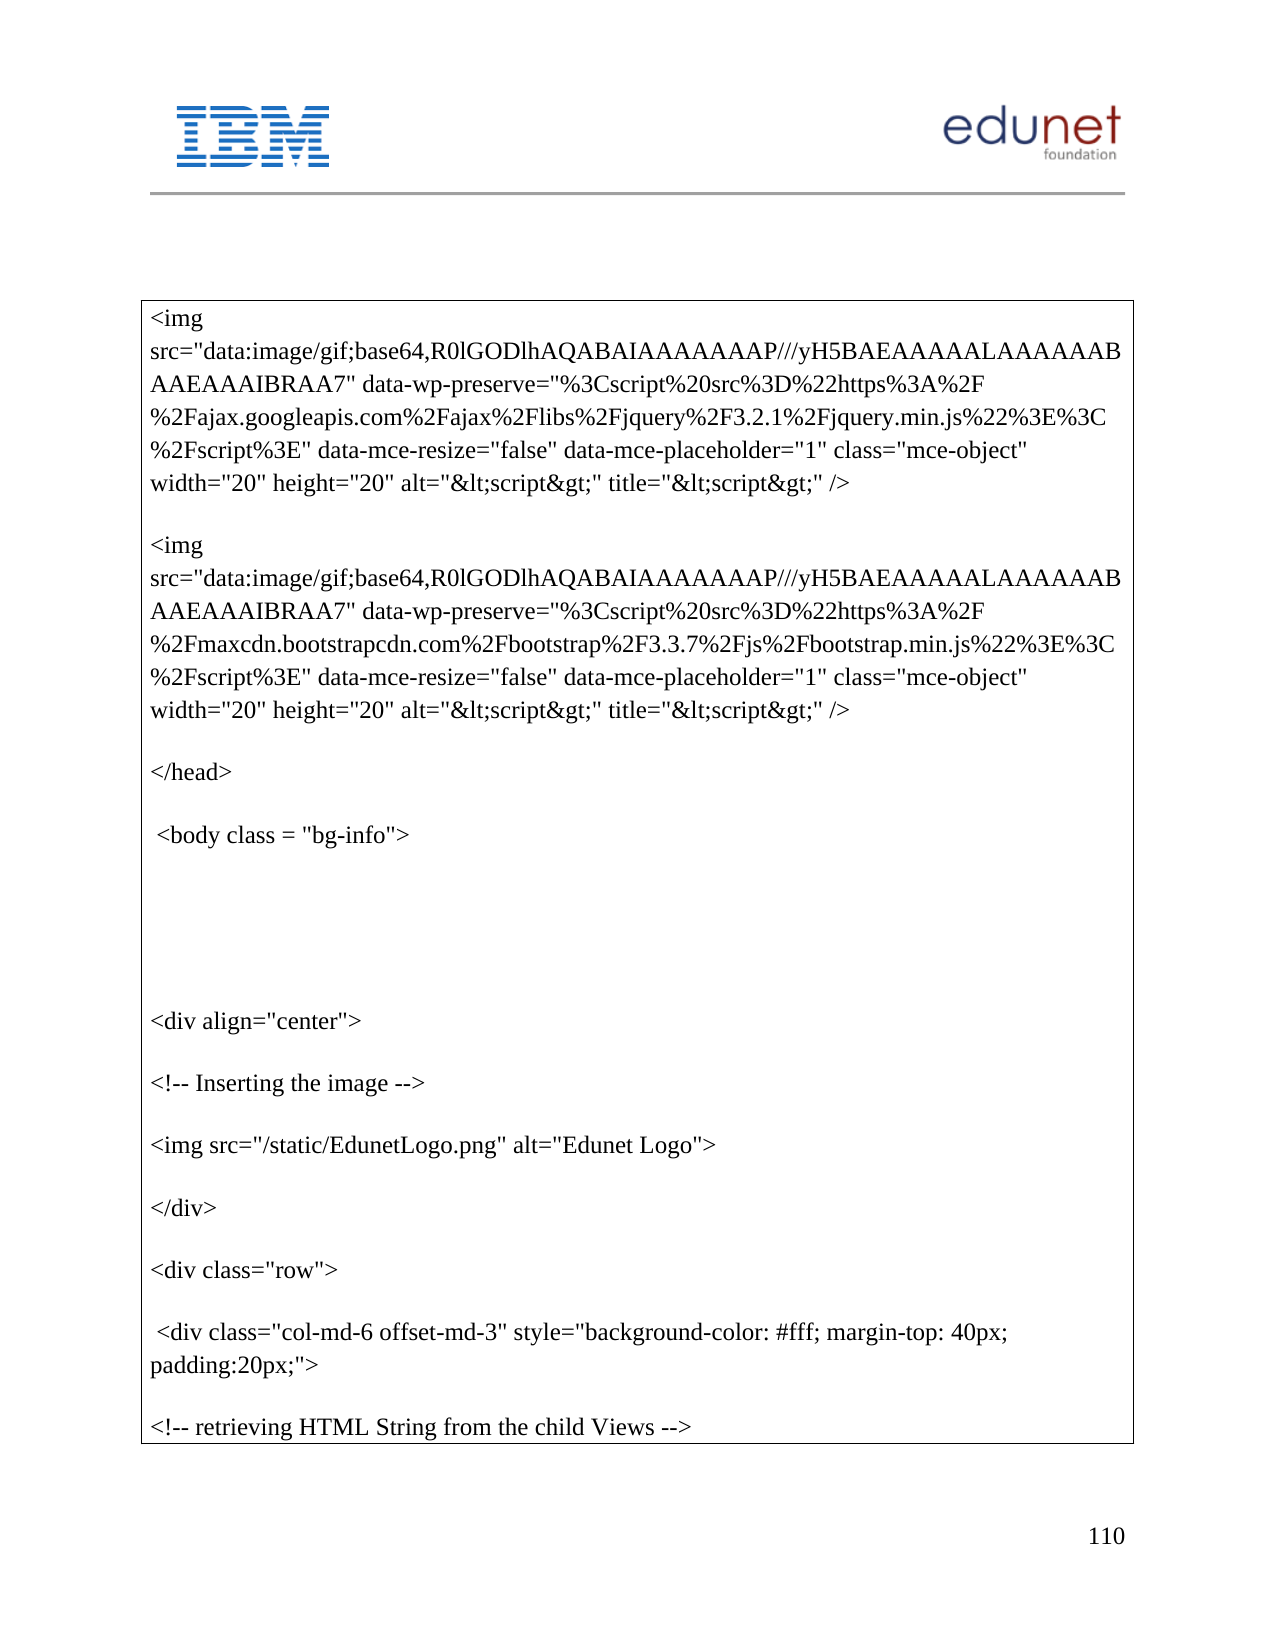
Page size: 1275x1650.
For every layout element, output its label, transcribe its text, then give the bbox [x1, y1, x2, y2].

text <!-- retrieving HTML String from the child Views --> [142, 1409, 1133, 1443]
picture [941, 95, 1125, 167]
text <!-- Inserting the image --> [142, 1065, 1133, 1097]
text <div class="col-md-6 offset-md-3" style="background-color: #fff; margin-top: 40px; padding:20px;"> [142, 1314, 1133, 1379]
text <img src="data:image/gif;base64,R0lGODlhAQABAIAAAAAAAP///yH5BAEAAAAALAAAAAABAAEAAAIBRAA7" data-wp-preserve="%3Cscript%20src%3D%22https%3A%2F%2Fmaxcdn.bootstrapcdn.com%2Fbootstrap%2F3.3.7%2Fjs%2Fbootstrap.min.js%22%3E%3C%2Fscript%3E" data-mce-resize="false" data-mce-placeholder="1" class="mce-object" width="20" height="20" alt="&lt;script&gt;" title="&lt;script&gt;" /> [142, 527, 1133, 724]
text <img src="data:image/gif;base64,R0lGODlhAQABAIAAAAAAAP///yH5BAEAAAAALAAAAAABAAEAAAIBRAA7" data-wp-preserve="%3Cscript%20src%3D%22https%3A%2F%2Fajax.googleapis.com%2Fajax%2Flibs%2Fjquery%2F3.2.1%2Fjquery.min.js%22%3E%3C%2Fscript%3E" data-mce-resize="false" data-mce-placeholder="1" class="mce-object" width="20" height="20" alt="&lt;script&gt;" title="&lt;script&gt;" /> [142, 301, 1133, 497]
text <div align="center"> [142, 1003, 1133, 1035]
text <img src="/static/EdunetLogo.png" alt="Edunet Logo"> [142, 1127, 1133, 1159]
text <body class = "bg-info"> [142, 817, 1133, 848]
picture [176, 106, 329, 167]
text </div> [142, 1190, 1133, 1222]
text </head> [142, 754, 1133, 786]
text <div class="row"> [142, 1252, 1133, 1284]
